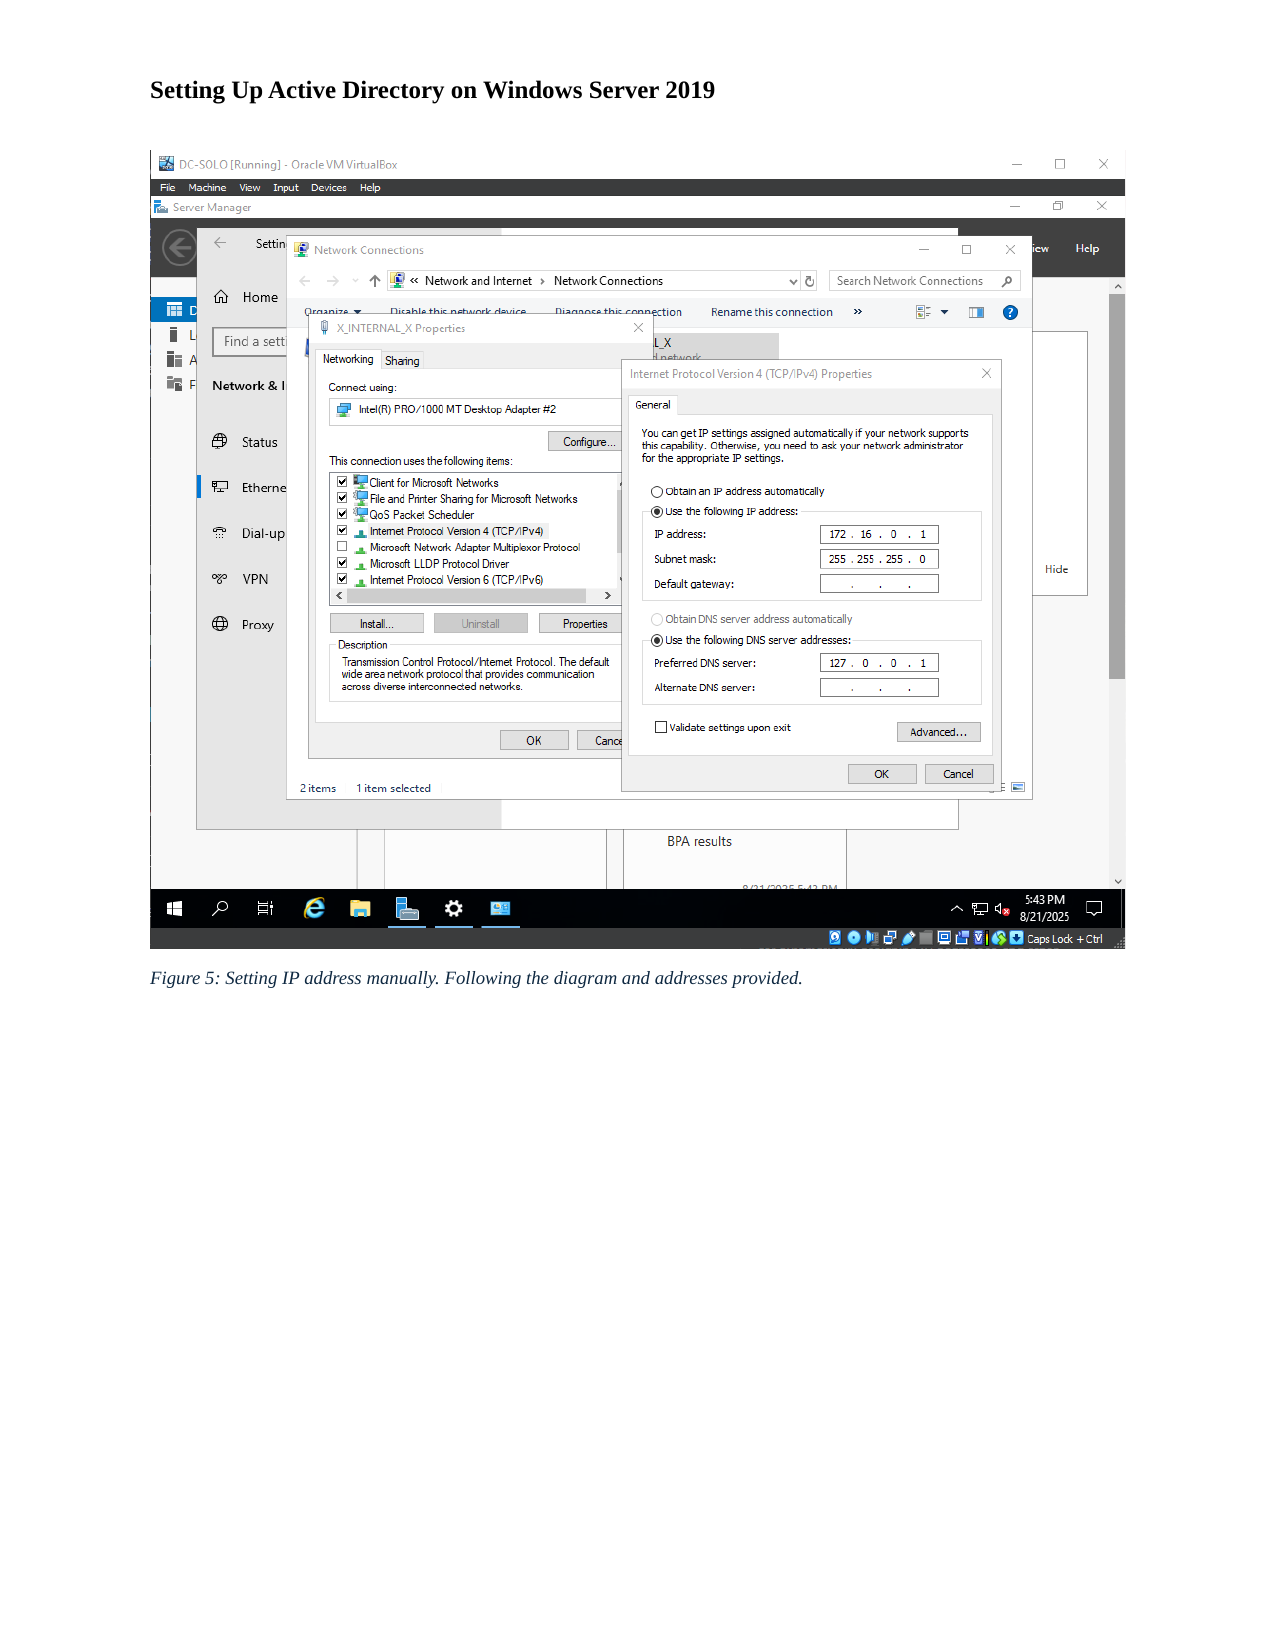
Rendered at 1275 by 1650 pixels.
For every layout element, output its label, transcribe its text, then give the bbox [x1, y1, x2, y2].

picture [150, 150, 1125, 949]
text Figure 5: Setting IP address manually. Following the diagram and addresses provided. [150, 967, 1125, 989]
